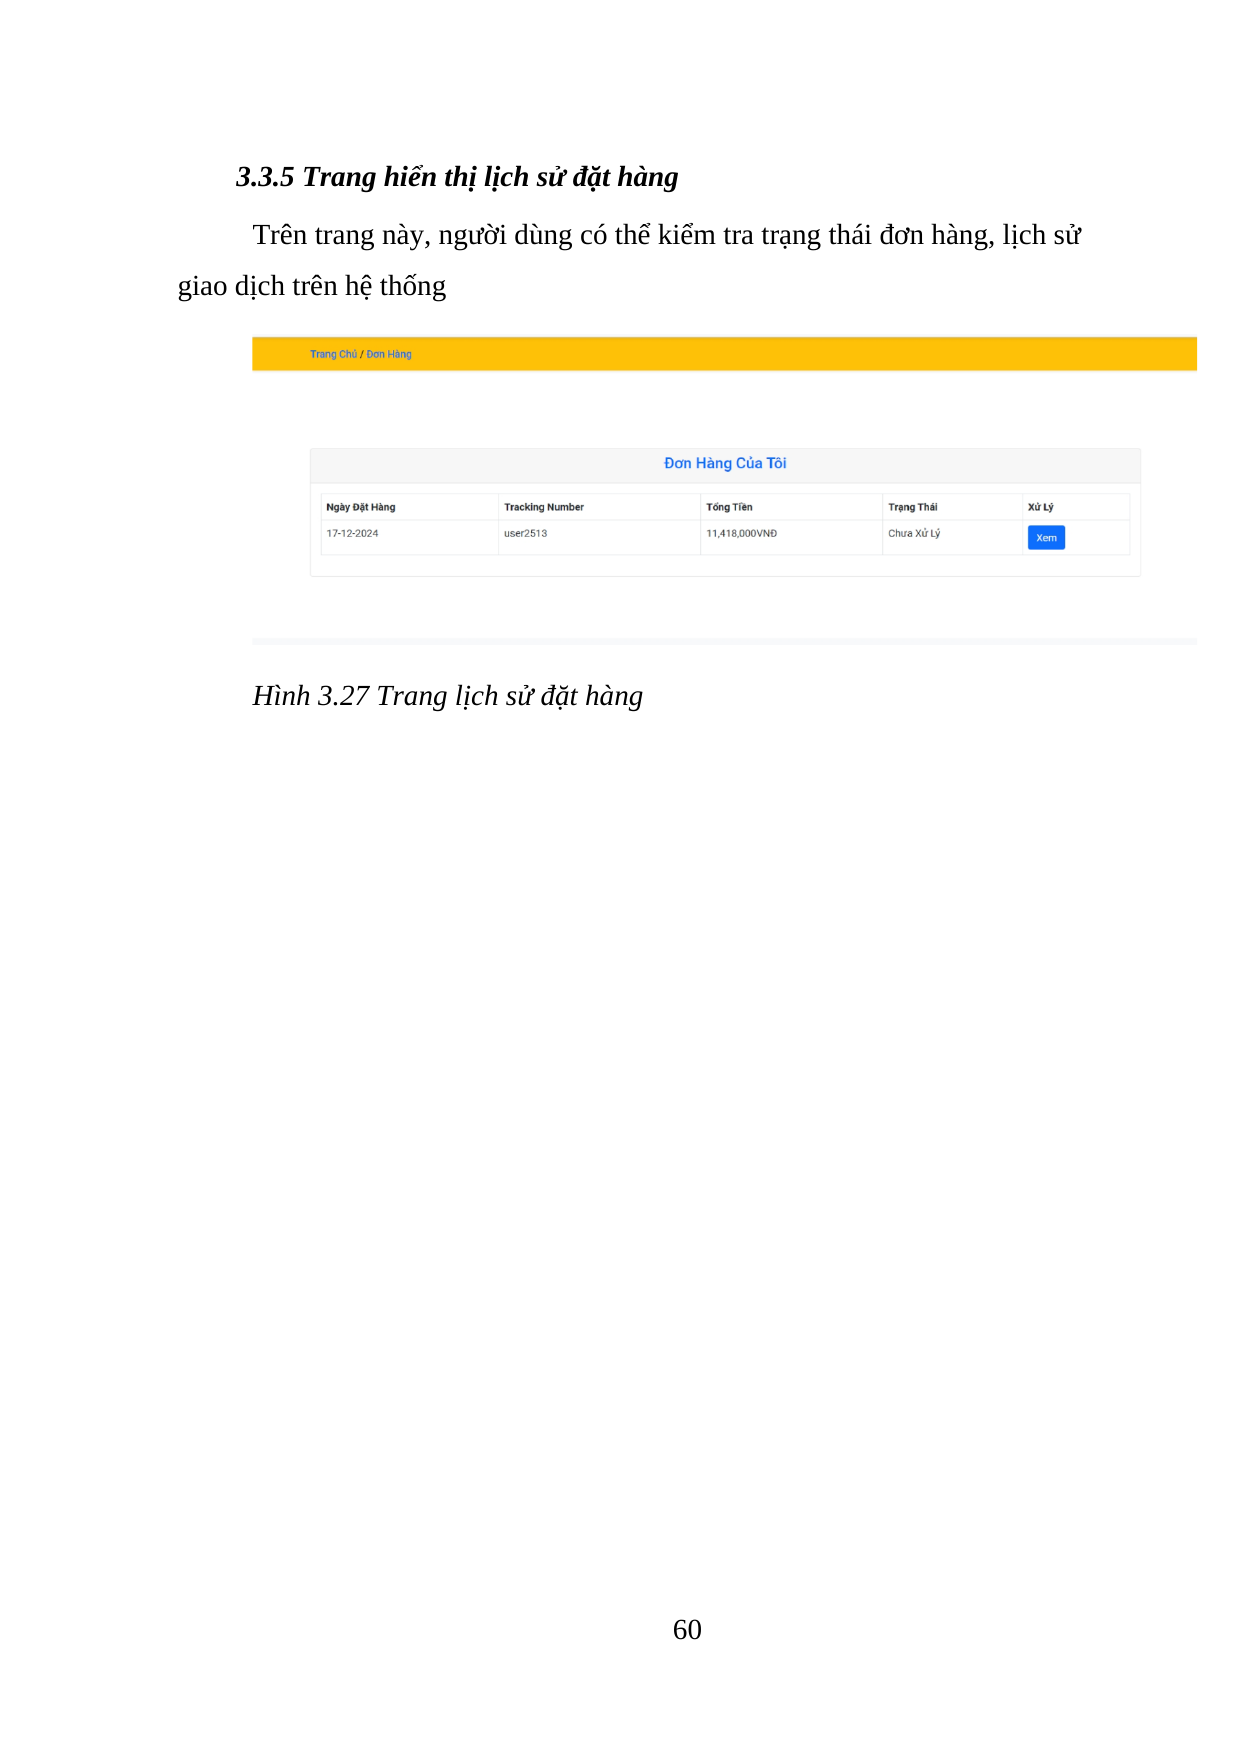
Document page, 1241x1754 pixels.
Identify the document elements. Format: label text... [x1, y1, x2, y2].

text Trên trang này, người dùng có thể kiểm tra trạng thái đơn hàng, lịch sử giao dịch trên hệ thống [177, 217, 1122, 301]
picture [252, 334, 1198, 645]
subtitle Trang hiển thị lịch sử đặt hàng [177, 159, 1122, 192]
